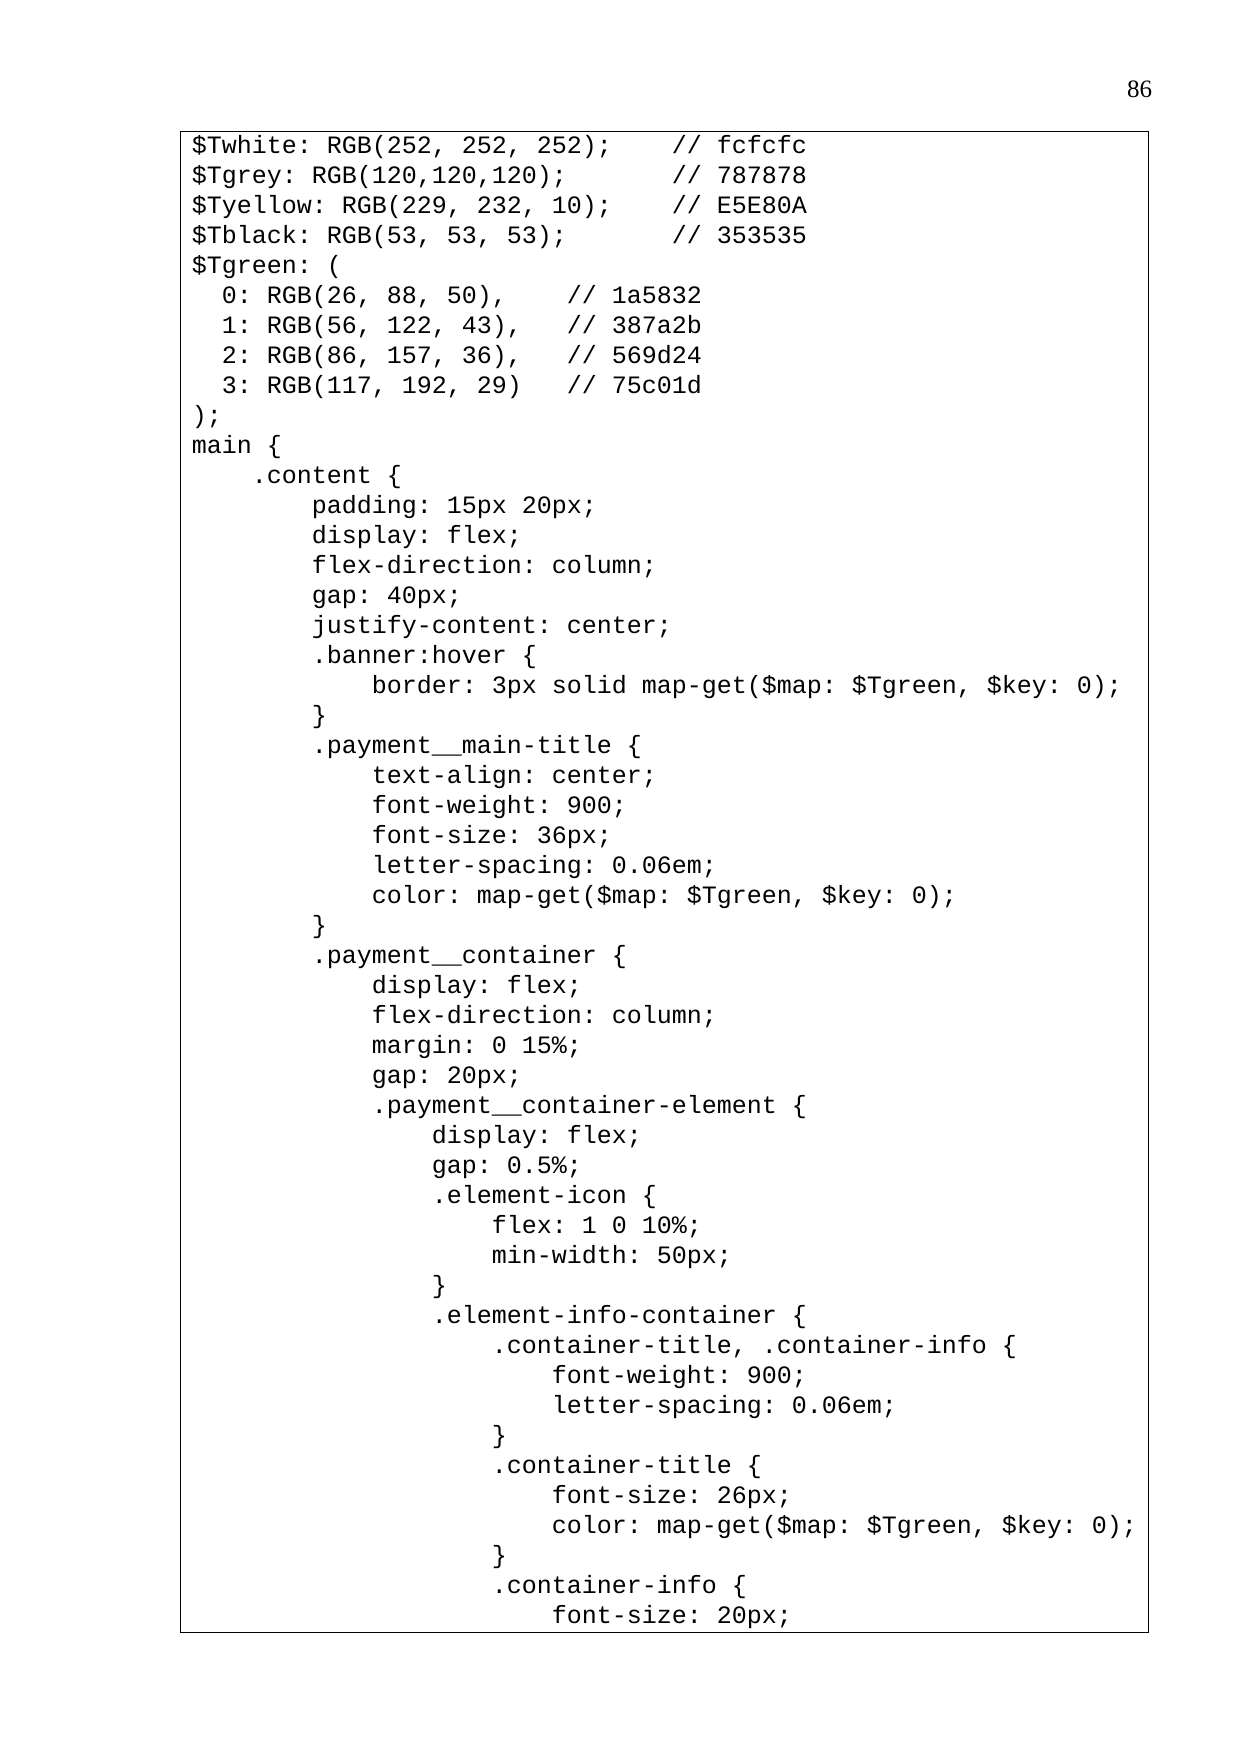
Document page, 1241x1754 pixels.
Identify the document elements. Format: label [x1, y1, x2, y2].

table_header [181, 132, 1148, 1632]
